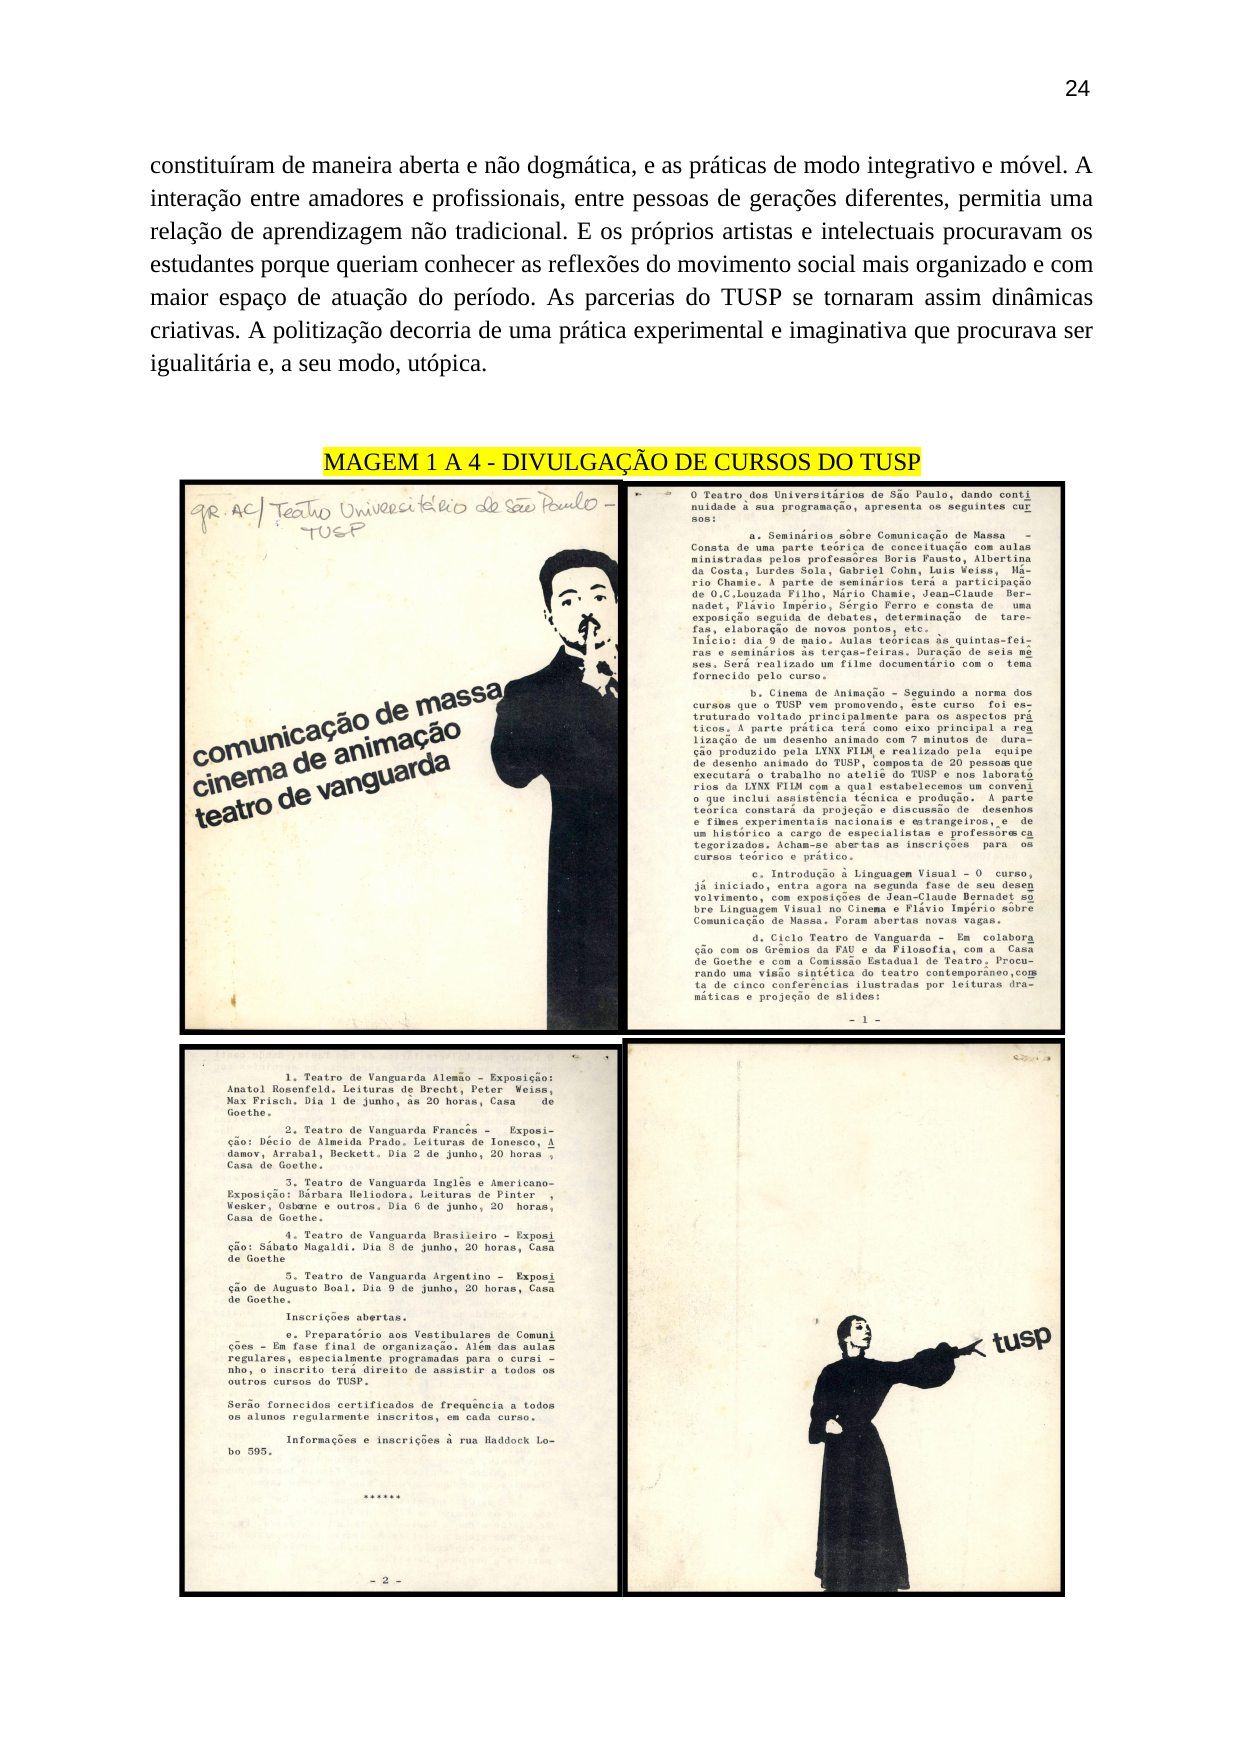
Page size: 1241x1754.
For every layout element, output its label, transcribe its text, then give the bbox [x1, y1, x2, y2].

picture [180, 480, 1066, 1035]
picture [179, 1038, 1065, 1597]
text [150, 150, 1094, 377]
